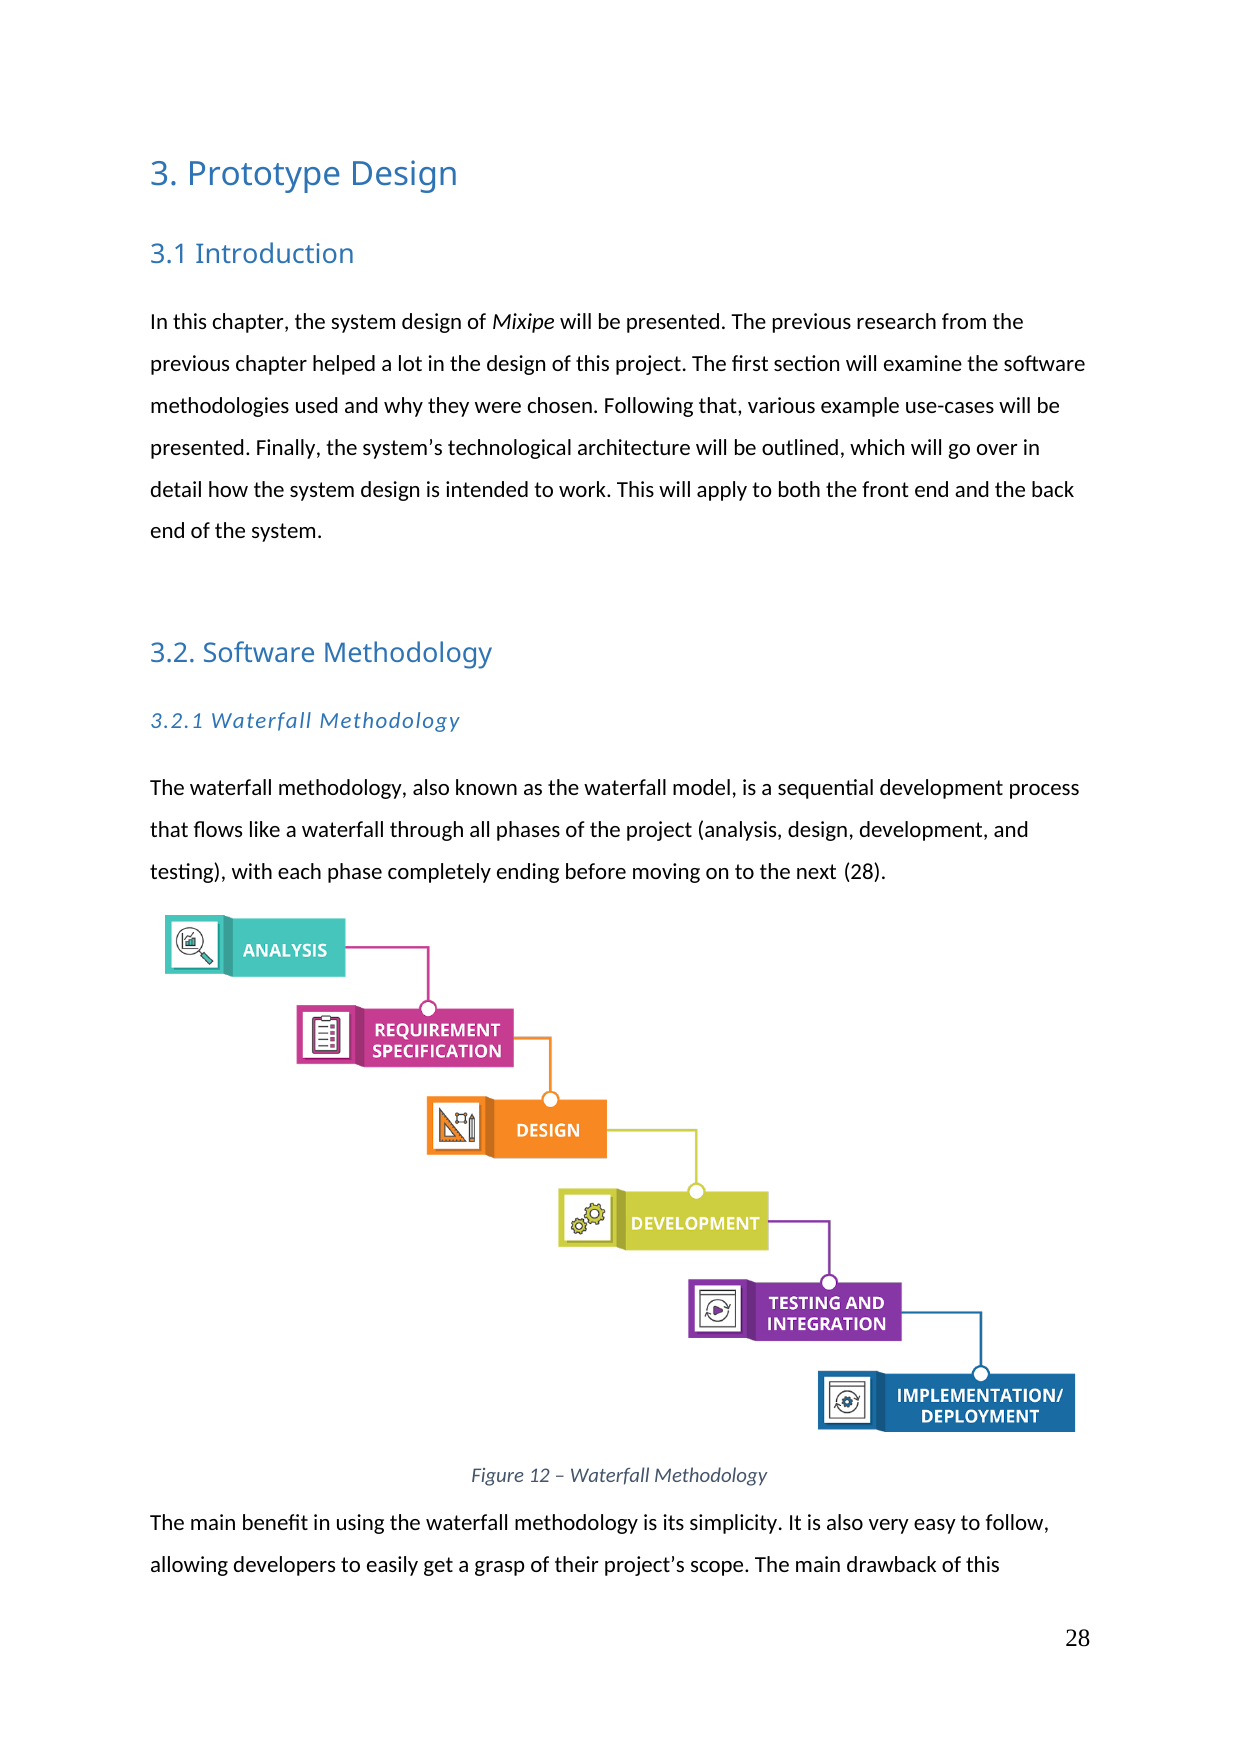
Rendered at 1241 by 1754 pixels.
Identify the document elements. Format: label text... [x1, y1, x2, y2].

subtitle 3. Prototype Design [150, 150, 1090, 195]
subtitle 3.1 Introduction [150, 235, 1090, 272]
subtitle 3.2. Software Methodology [150, 634, 1090, 671]
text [150, 1508, 1090, 1578]
text In this chapter, the system design of Mixipe will be presented. The previous research from the previous chapter helped a lot in the design of this project. The first section will examine the software methodologies used and why they were chosen. Following that, various example use-cases will be presented. Finally, the system’s technological architecture will be outlined, which will go over in detail how the system design is intended to work. This will apply to both the front end and the back end of the system. [150, 307, 1090, 545]
text The waterfall methodology, also known as the waterfall model, is a sequential development process that flows like a waterfall through all phases of the project (analysis, design, development, and testing), with each phase completely ending before moving on to the next . [150, 773, 1090, 885]
text Figure 12 – Waterfall Methodology [150, 1462, 1090, 1487]
subtitle 3.2.1 Waterfall Methodology [150, 706, 1090, 734]
picture [165, 915, 1076, 1432]
